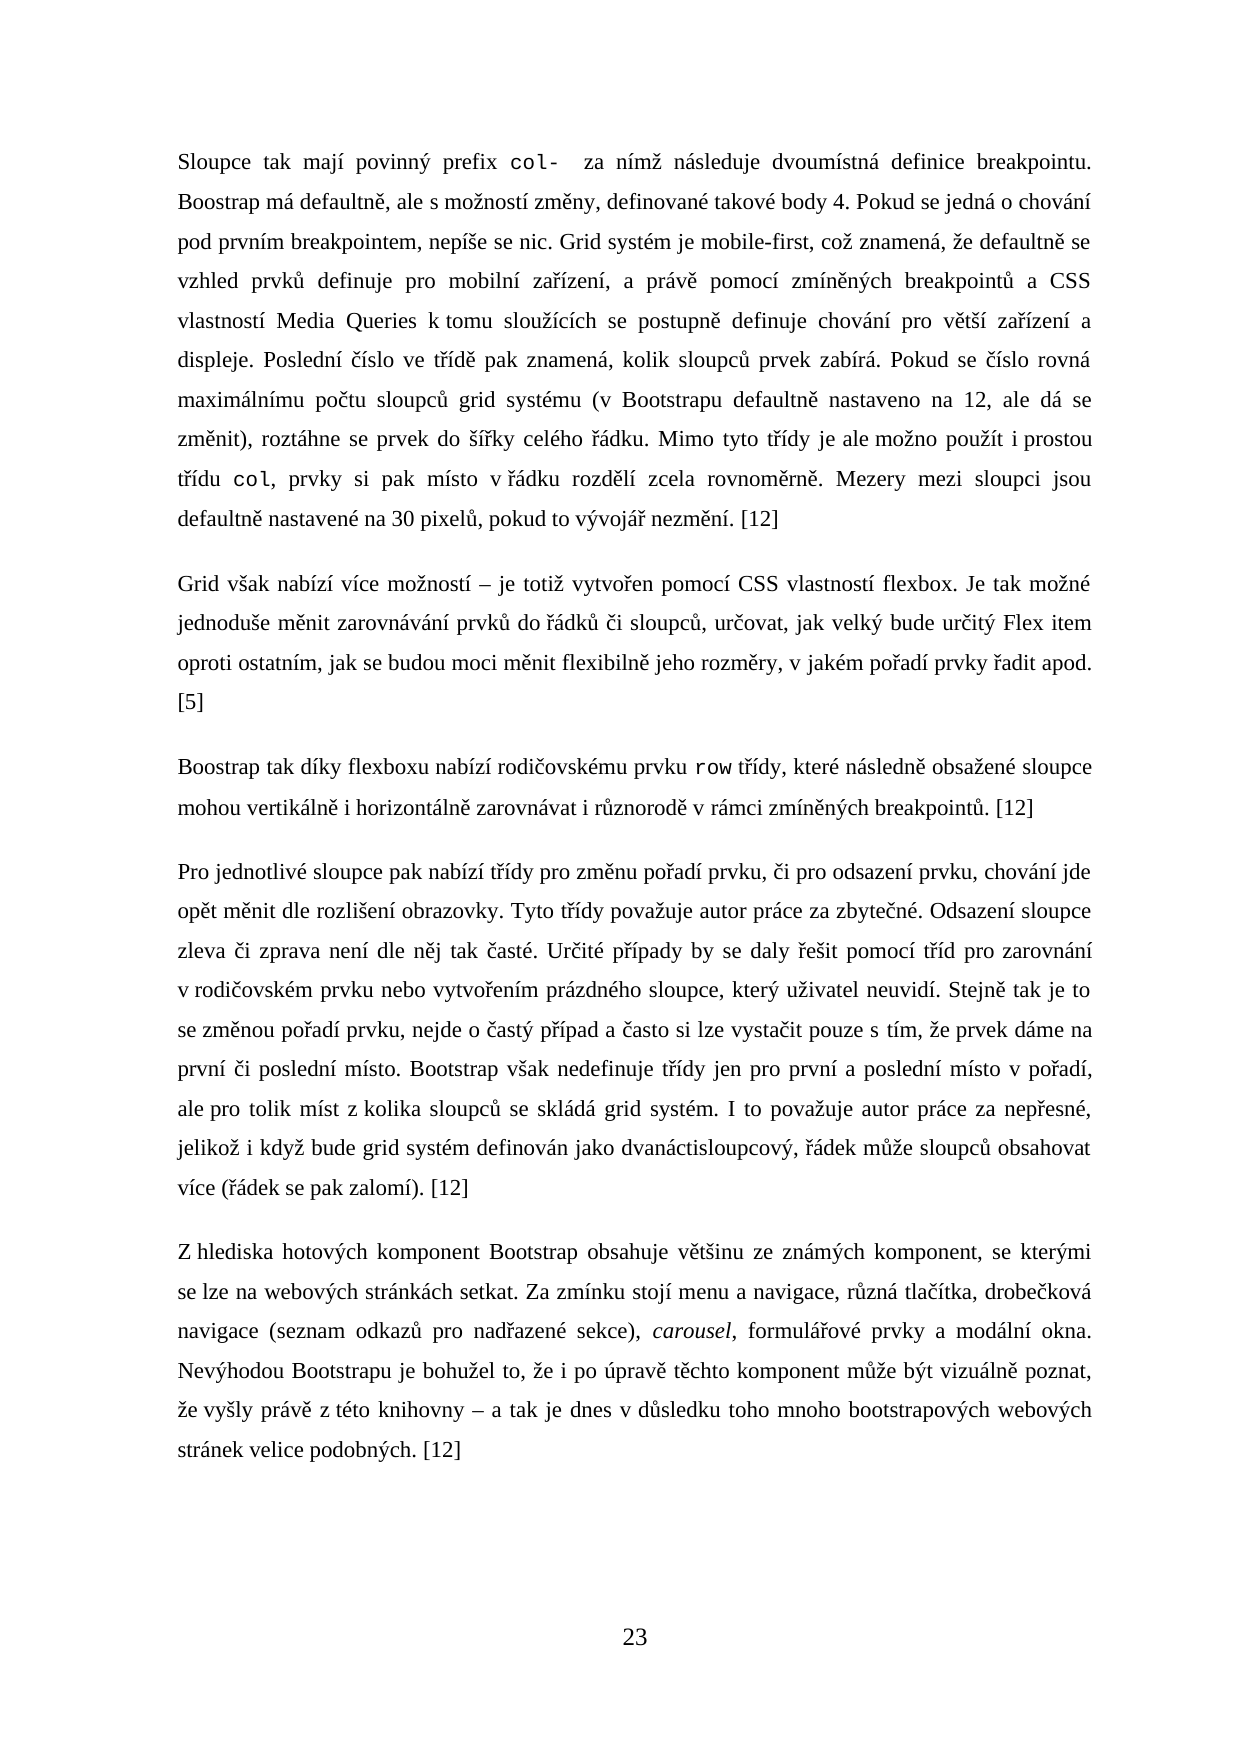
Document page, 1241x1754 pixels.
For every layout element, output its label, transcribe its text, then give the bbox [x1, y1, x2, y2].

text Z hlediska hotových komponent Bootstrap obsahuje většinu ze známých komponent, se kterými se lze na webových stránkách setkat. Za zmínku stojí menu a navigace, různá tlačítka, drobečková navigace (seznam odkazů pro nadřazené sekce), carousel, formulářové prvky a modální okna. Nevýhodou Bootstrapu je bohužel to, že i po úpravě těchto komponent může být vizuálně poznat, že vyšly právě z této knihovny – a tak je dnes v důsledku toho mnoho bootstrapových webových stránek velice podobných. [12] [177, 1238, 1092, 1462]
text Sloupce tak mají povinný prefix col- za nímž následuje dvoumístná definice breakpointu. Boostrap má defaultně, ale s možností změny, definované takové body 4. Pokud se jedná o chování pod prvním breakpointem, nepíše se nic. Grid systém je mobile-first, což znamená, že defaultně se vzhled prvků definuje pro mobilní zařízení, a právě pomocí zmíněných breakpointů a CSS vlastností Media Queries k tomu sloužících se postupně definuje chování pro větší zařízení a displeje. Poslední číslo ve třídě pak znamená, kolik sloupců prvek zabírá. Pokud se číslo rovná maximálnímu počtu sloupců grid systému (v Bootstrapu defaultně nastaveno na 12, ale dá se změnit), roztáhne se prvek do šířky celého řádku. Mimo tyto třídy je ale možno použít i prostou třídu col, prvky si pak místo v řádku rozdělí zcela rovnoměrně. Mezery mezi sloupci jsou defaultně nastavené na 30 pixelů, pokud to vývojář nezmění. [12] [177, 148, 1092, 532]
text Grid však nabízí více možností – je totiž vytvořen pomocí CSS vlastností flexbox. Je tak možné jednoduše měnit zarovnávání prvků do řádků či sloupců, určovat, jak velký bude určitý Flex item oproti ostatním, jak se budou moci měnit flexibilně jeho rozměry, v jakém pořadí prvky řadit apod. [5] [177, 570, 1092, 715]
text Boostrap tak díky flexboxu nabízí rodičovskému prvku row třídy, které následně obsažené sloupce mohou vertikálně i horizontálně zarovnávat i různorodě v rámci zmíněných breakpointů. [12] [177, 753, 1092, 820]
text Pro jednotlivé sloupce pak nabízí třídy pro změnu pořadí prvku, či pro odsazení prvku, chování jde opět měnit dle rozlišení obrazovky. Tyto třídy považuje autor práce za zbytečné. Odsazení sloupce zleva či zprava není dle něj tak časté. Určité případy by se daly řešit pomocí tříd pro zarovnání v rodičovském prvku nebo vytvořením prázdného sloupce, který uživatel neuvidí. Stejně tak je to se změnou pořadí prvku, nejde o častý případ a často si lze vystačit pouze s tím, že prvek dáme na první či poslední místo. Bootstrap však nedefinuje třídy jen pro první a poslední místo v pořadí, ale pro tolik míst z kolika sloupců se skládá grid systém. I to považuje autor práce za nepřesné, jelikož i když bude grid systém definován jako dvanáctisloupcový, řádek může sloupců obsahovat více (řádek se pak zalomí). [12] [177, 858, 1092, 1200]
